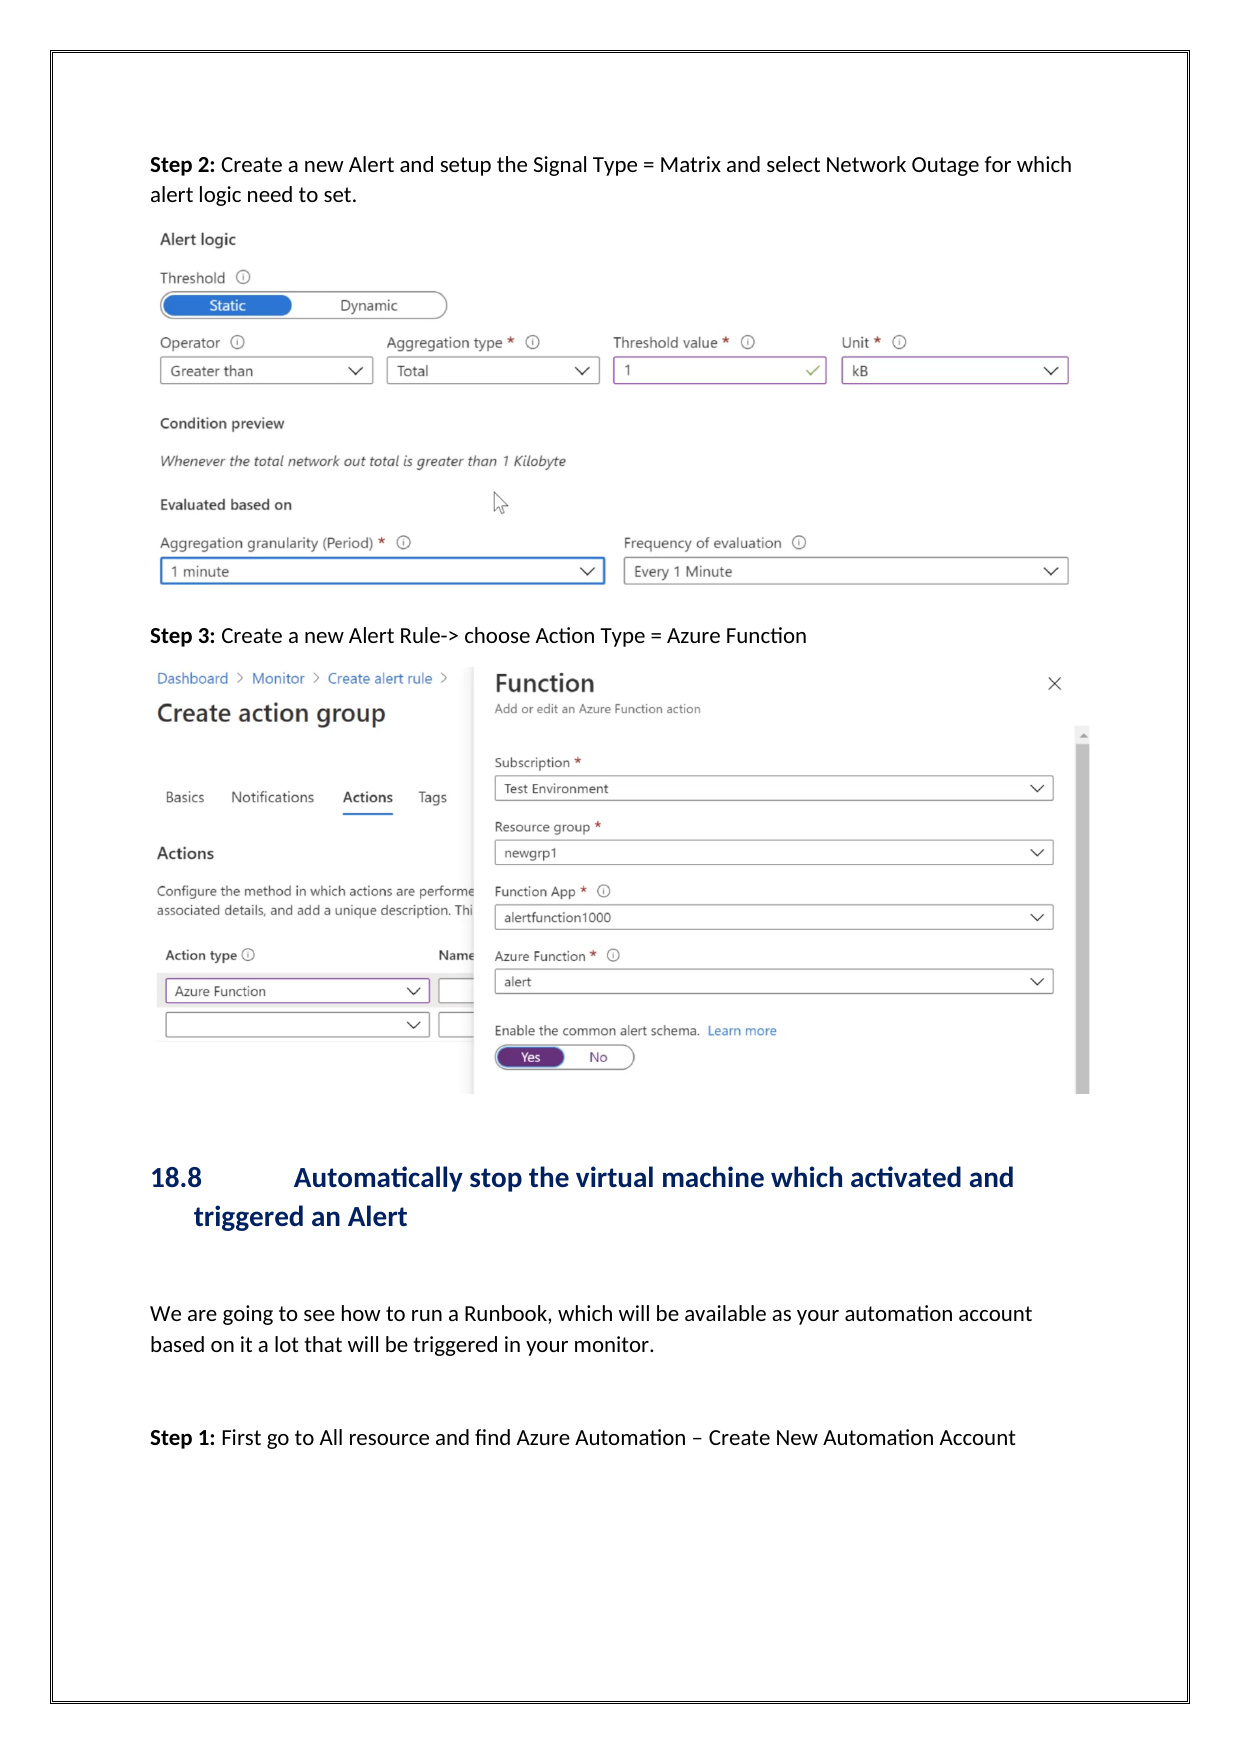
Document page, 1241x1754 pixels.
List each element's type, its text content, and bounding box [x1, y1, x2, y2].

list Automatically stop the virtual machine which activated and triggered an Alert [150, 1159, 1090, 1233]
picture [150, 227, 1088, 602]
text Step 1: First go to All resource and find Azure Automation – Create New Automation Account [150, 1423, 1090, 1452]
text Step 3: Create a new Alert Rule-> choose Action Type = Azure Function [150, 621, 1090, 649]
text Step 2: Create a new Alert and setup the Signal Type = Matrix and select Network Outage for which alert logic need to set. [150, 150, 1090, 208]
text We are going to see how to run a Runbook, which will be available as your automation account based on it a lot that will be triggered in your monitor. [150, 1299, 1090, 1358]
picture [150, 667, 1090, 1094]
